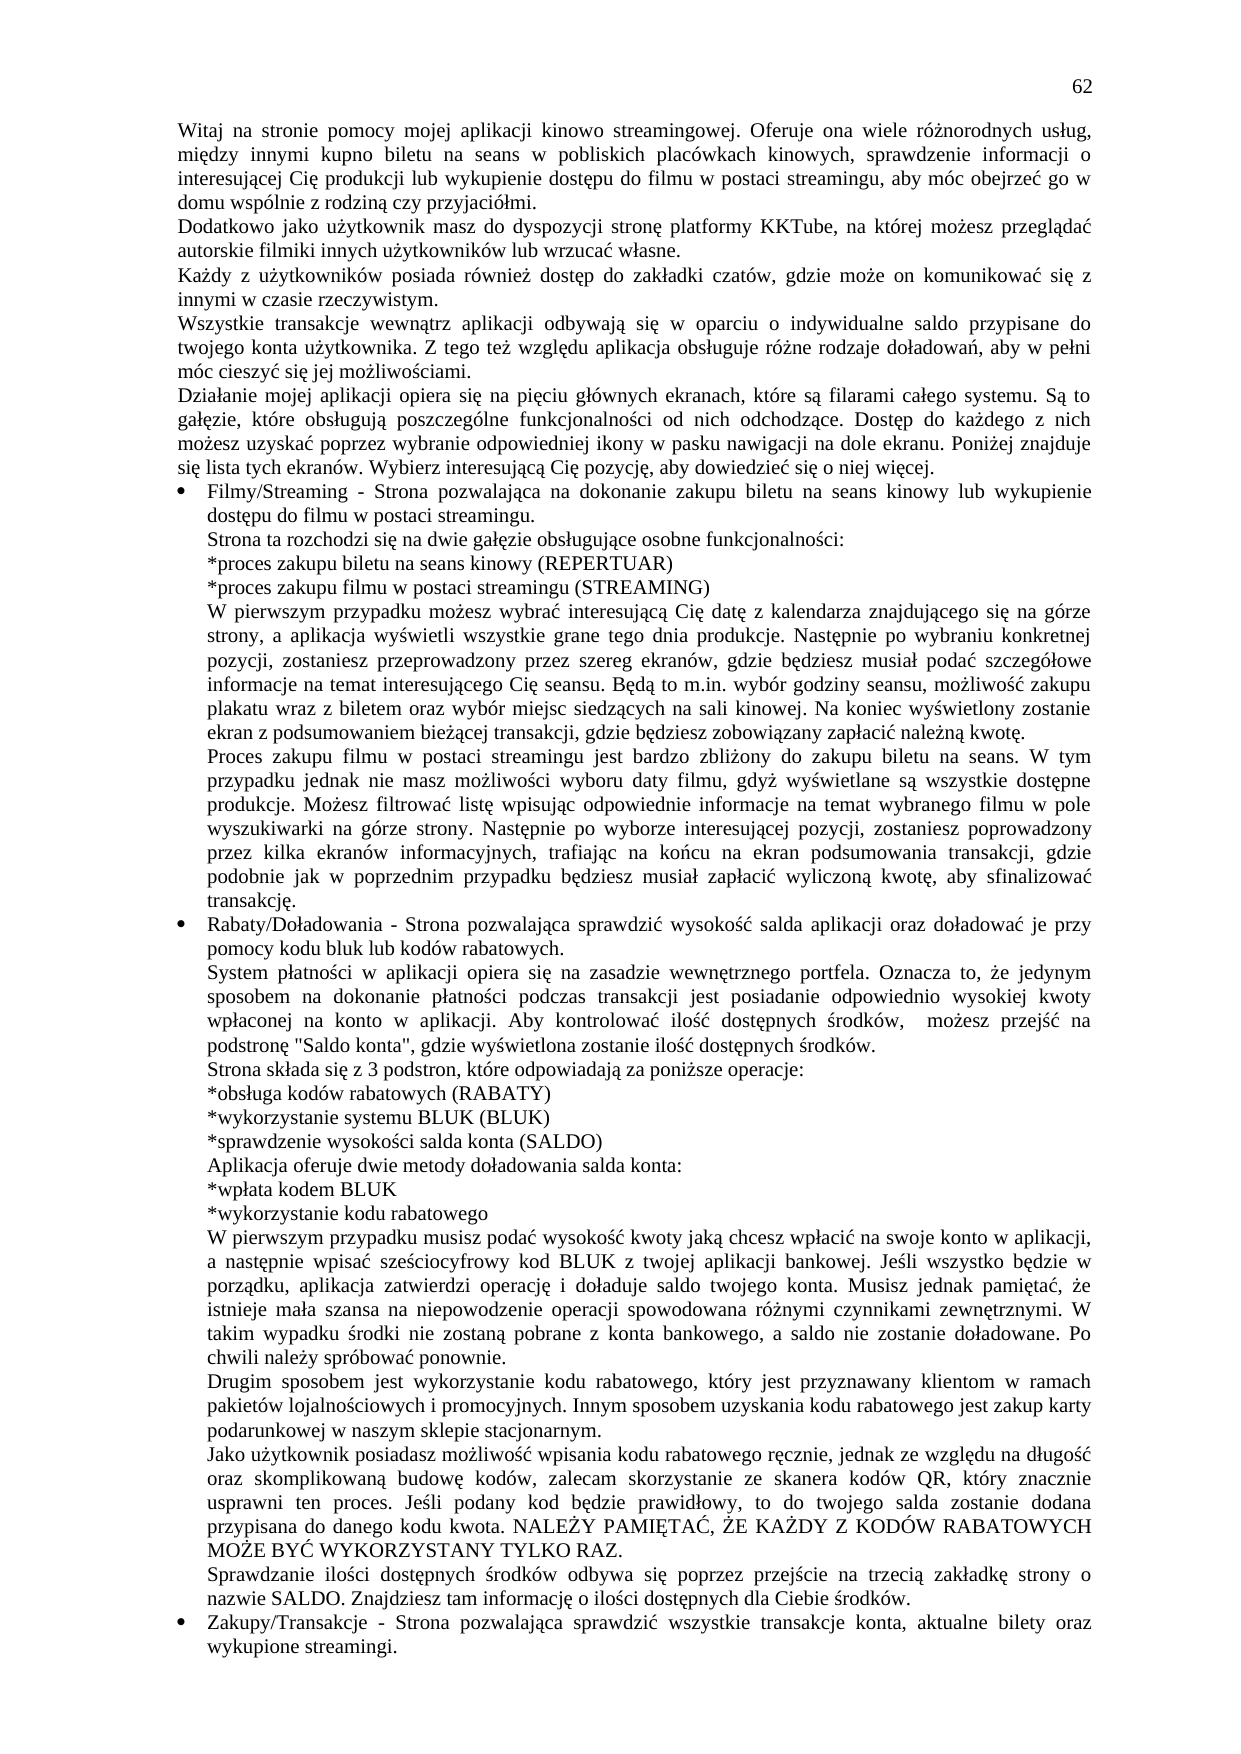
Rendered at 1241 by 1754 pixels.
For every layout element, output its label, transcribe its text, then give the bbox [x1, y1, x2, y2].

text W pierwszym przypadku możesz wybrać interesującą Cię datę z kalendarza znajdującego się na górze strony, a aplikacja wyświetli wszystkie grane tego dnia produkcje. Następnie po wybraniu konkretnej pozycji, zostaniesz przeprowadzony przez szereg ekranów, gdzie będziesz musiał podać szczegółowe informacje na temat interesującego Cię seansu. Będą to m.in. wybór godziny seansu, możliwość zakupu plakatu wraz z biletem oraz wybór miejsc siedzących na sali kinowej. Na koniec wyświetlony zostanie ekran z podsumowaniem bieżącej transakcji, gdzie będziesz zobowiązany zapłacić należną kwotę. [207, 599, 1092, 744]
text *wykorzystanie kodu rabatowego [207, 1201, 1092, 1225]
text Strona składa się z 3 podstron, które odpowiadają za poniższe operacje: [207, 1057, 1092, 1081]
list Rabaty/Doładowania - Strona pozwalająca sprawdzić wysokość salda aplikacji oraz doładować je przy pomocy kodu bluk lub kodów rabatowych. [177, 912, 1092, 960]
text Aplikacja oferuje dwie metody doładowania salda konta: [207, 1153, 1092, 1177]
text Strona ta rozchodzi się na dwie gałęzie obsługujące osobne funkcjonalności: [207, 527, 1092, 551]
text *obsługa kodów rabatowych (RABATY) [207, 1081, 1092, 1105]
text *wpłata kodem BLUK [207, 1177, 1092, 1201]
list Filmy/Streaming - Strona pozwalająca na dokonanie zakupu biletu na seans kinowy lub wykupienie dostępu do filmu w postaci streamingu. [177, 479, 1092, 527]
text Witaj na stronie pomocy mojej aplikacji kinowo streamingowej. Oferuje ona wiele różnorodnych usług, między innymi kupno biletu na seans w pobliskich placówkach kinowych, sprawdzenie informacji o interesującej Cię produkcji lub wykupienie dostępu do filmu w postaci streamingu, aby móc obejrzeć go w domu wspólnie z rodziną czy przyjaciółmi. [177, 118, 1092, 214]
text *sprawdzenie wysokości salda konta (SALDO) [207, 1129, 1092, 1153]
text Proces zakupu filmu w postaci streamingu jest bardzo zbliżony do zakupu biletu na seans. W tym przypadku jednak nie masz możliwości wyboru daty filmu, gdyż wyświetlane są wszystkie dostępne produkcje. Możesz filtrować listę wpisując odpowiednie informacje na temat wybranego filmu w pole wyszukiwarki na górze strony. Następnie po wyborze interesującej pozycji, zostaniesz poprowadzony przez kilka ekranów informacyjnych, trafiając na końcu na ekran podsumowania transakcji, gdzie podobnie jak w poprzednim przypadku będziesz musiał zapłacić wyliczoną kwotę, aby sfinalizować transakcję. [207, 744, 1092, 912]
list Zakupy/Transakcje - Strona pozwalająca sprawdzić wszystkie transakcje konta, aktualne bilety oraz wykupione streamingi. [177, 1610, 1092, 1658]
text Sprawdzanie ilości dostępnych środków odbywa się poprzez przejście na trzecią zakładkę strony o nazwie SALDO. Znajdziesz tam informację o ilości dostępnych dla Ciebie środków. [207, 1562, 1092, 1610]
text Wszystkie transakcje wewnątrz aplikacji odbywają się w oparciu o indywidualne saldo przypisane do twojego konta użytkownika. Z tego też względu aplikacja obsługuje różne rodzaje doładowań, aby w pełni móc cieszyć się jej możliwościami. [177, 311, 1092, 383]
text Działanie mojej aplikacji opiera się na pięciu głównych ekranach, które są filarami całego systemu. Są to gałęzie, które obsługują poszczególne funkcjonalności od nich odchodzące. Dostęp do każdego z nich możesz uzyskać poprzez wybranie odpowiedniej ikony w pasku nawigacji na dole ekranu. Poniżej znajduje się lista tych ekranów. Wybierz interesującą Cię pozycję, aby dowiedzieć się o niej więcej. [177, 383, 1092, 479]
text Dodatkowo jako użytkownik masz do dyspozycji stronę platformy KKTube, na której możesz przeglądać autorskie filmiki innych użytkowników lub wrzucać własne. [177, 214, 1092, 262]
text W pierwszym przypadku musisz podać wysokość kwoty jaką chcesz wpłacić na swoje konto w aplikacji, a następnie wpisać sześciocyfrowy kod BLUK z twojej aplikacji bankowej. Jeśli wszystko będzie w porządku, aplikacja zatwierdzi operację i doładuje saldo twojego konta. Musisz jednak pamiętać, że istnieje mała szansa na niepowodzenie operacji spowodowana różnymi czynnikami zewnętrznymi. W takim wypadku środki nie zostaną pobrane z konta bankowego, a saldo nie zostanie doładowane. Po chwili należy spróbować ponownie. [207, 1225, 1092, 1369]
text System płatności w aplikacji opiera się na zasadzie wewnętrznego portfela. Oznacza to, że jedynym sposobem na dokonanie płatności podczas transakcji jest posiadanie odpowiednio wysokiej kwoty wpłaconej na konto w aplikacji. Aby kontrolować ilość dostępnych środków, możesz przejść na podstronę "Saldo konta", gdzie wyświetlona zostanie ilość dostępnych środków. [207, 960, 1092, 1057]
text *proces zakupu biletu na seans kinowy (REPERTUAR) [207, 551, 1092, 575]
text Jako użytkownik posiadasz możliwość wpisania kodu rabatowego ręcznie, jednak ze względu na długość oraz skomplikowaną budowę kodów, zalecam skorzystanie ze skanera kodów QR, który znacznie usprawni ten proces. Jeśli podany kod będzie prawidłowy, to do twojego salda zostanie dodana przypisana do danego kodu kwota. NALEŻY PAMIĘTAĆ, ŻE KAŻDY Z KODÓW RABATOWYCH MOŻE BYĆ WYKORZYSTANY TYLKO RAZ. [207, 1442, 1092, 1562]
text Każdy z użytkowników posiada również dostęp do zakładki czatów, gdzie może on komunikować się z innymi w czasie rzeczywistym. [177, 262, 1092, 311]
text *wykorzystanie systemu BLUK (BLUK) [207, 1105, 1092, 1129]
text Drugim sposobem jest wykorzystanie kodu rabatowego, który jest przyznawany klientom w ramach pakietów lojalnościowych i promocyjnych. Innym sposobem uzyskania kodu rabatowego jest zakup karty podarunkowej w naszym sklepie stacjonarnym. [207, 1369, 1092, 1442]
text *proces zakupu filmu w postaci streamingu (STREAMING) [207, 575, 1092, 599]
